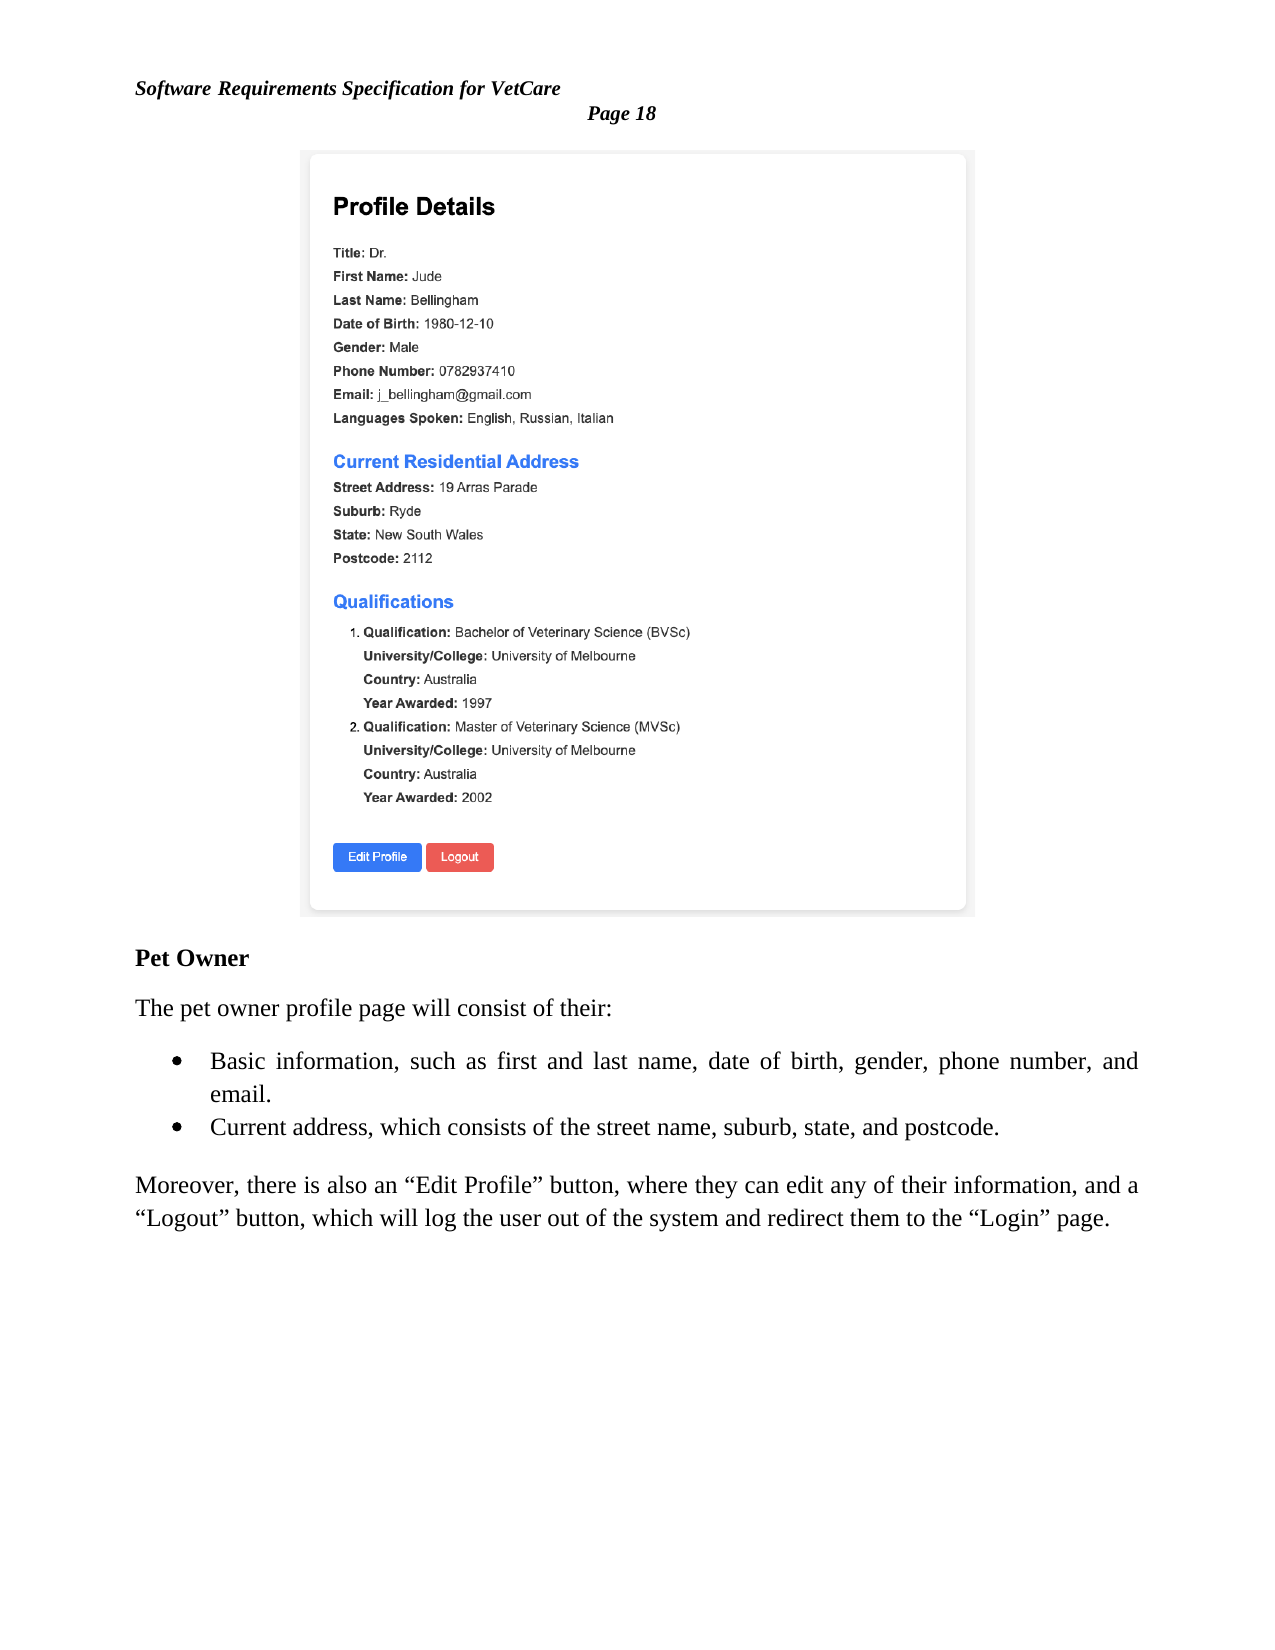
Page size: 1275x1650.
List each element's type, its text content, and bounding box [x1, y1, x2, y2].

text Pet Owner [135, 946, 1140, 971]
text The pet owner profile page will consist of their: [135, 996, 1140, 1021]
list Basic information, such as first and last name, date of birth, gender, phone number, and email. [172, 1046, 1140, 1108]
picture [299, 150, 976, 917]
list Current address, which consists of the street name, suburb, state, and postcode. [172, 1112, 1140, 1141]
text Moreover, there is also an “Edit Profile” button, where they can edit any of their information, and a “Logout” button, which will log the user out of the system and redirect them to the “Login” page. [135, 1170, 1140, 1232]
